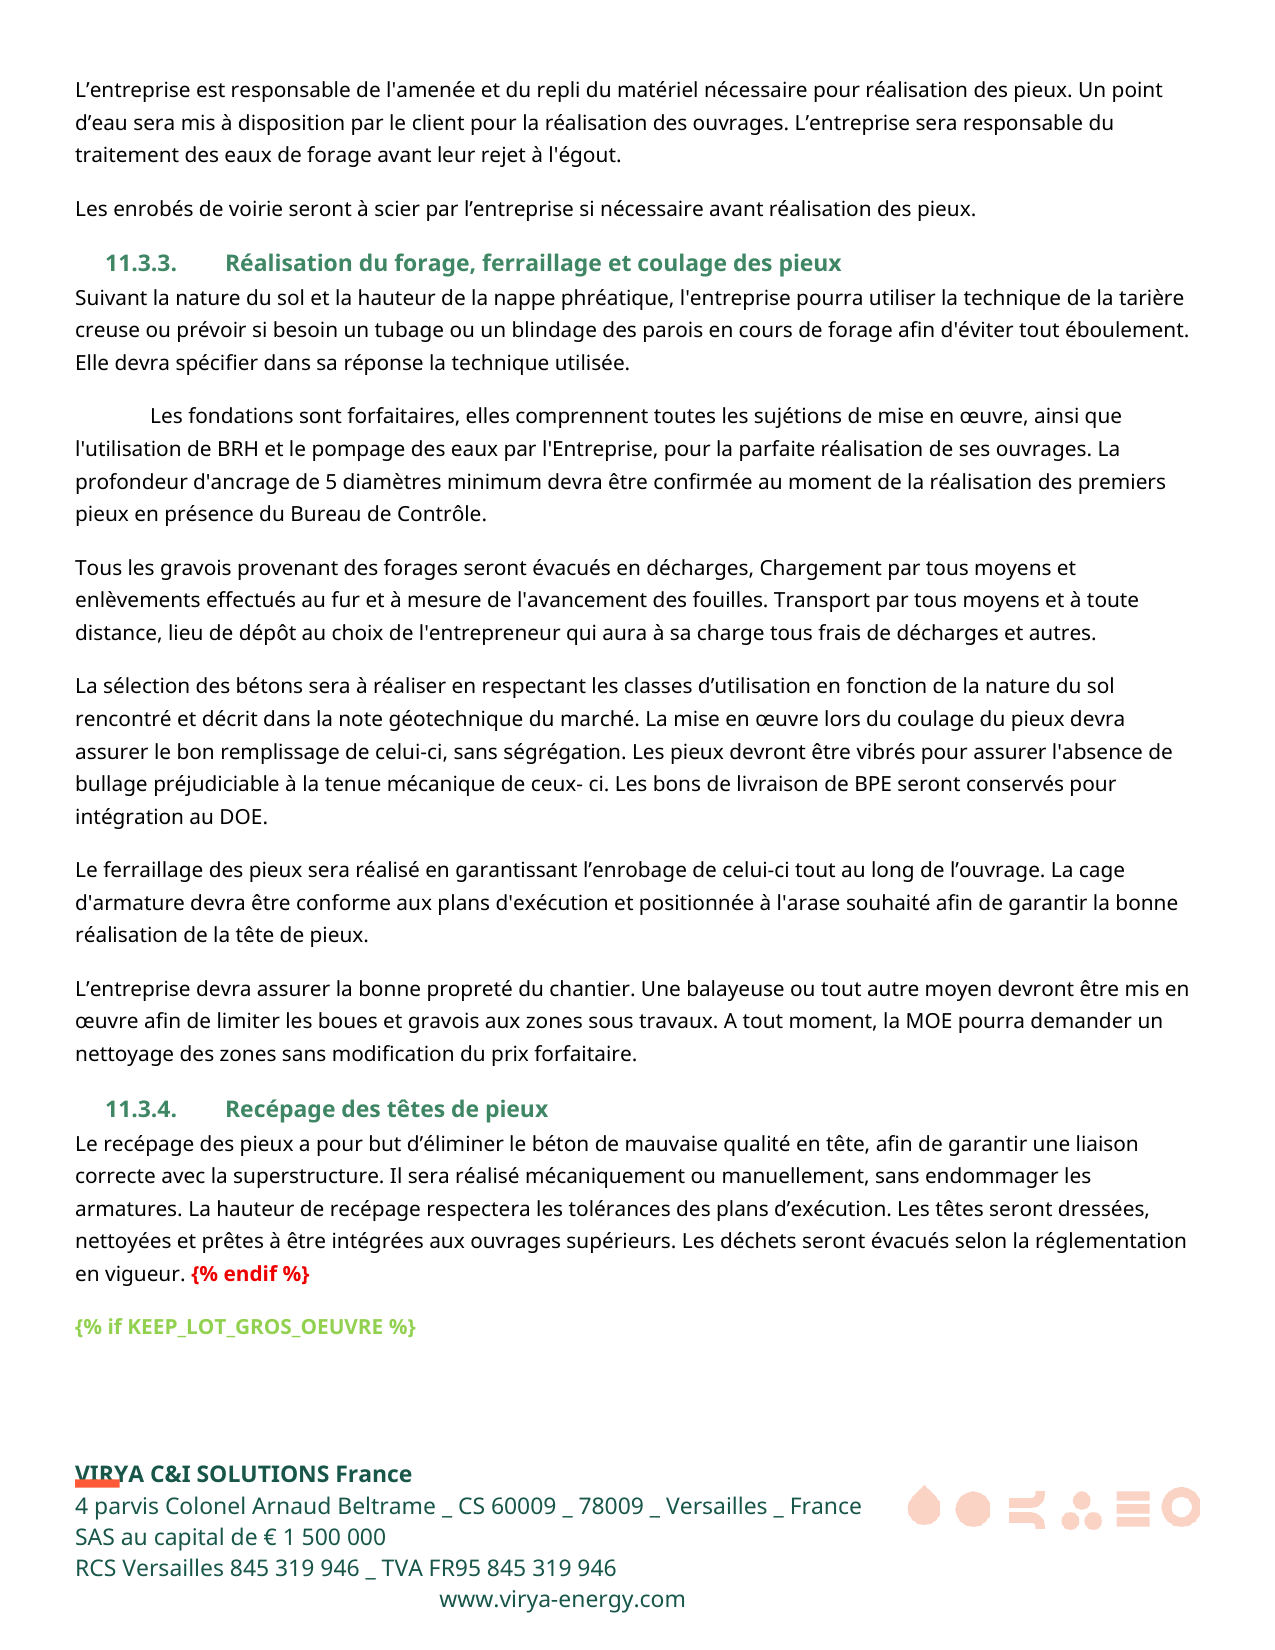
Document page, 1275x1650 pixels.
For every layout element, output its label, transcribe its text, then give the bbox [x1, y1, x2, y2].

subtitle La sélection des bétons sera à réaliser en respectant les classes d’utilisation en fonction de la nature du sol rencontré et décrit dans la note géotechnique du marché. La mise en œuvre lors du coulage du pieux devra assurer le bon remplissage de celui-ci, sans ségrégation. Les pieux devront être vibrés pour assurer l'absence de bullage préjudiciable à la tenue mécanique de ceux- ci. Les bons de livraison de BPE seront conservés pour intégration au DOE. [75, 672, 1200, 830]
subtitle Les fondations sont forfaitaires, elles comprennent toutes les sujétions de mise en œuvre, ainsi que l'utilisation de BRH et le pompage des eaux par l'Entreprise, pour la parfaite réalisation de ses ouvrages. La profondeur d'ancrage de 5 diamètres minimum devra être confirmée au moment de la réalisation des premiers pieux en présence du Bureau de Contrôle. [75, 402, 1200, 528]
picture [1161, 1487, 1200, 1527]
picture [1009, 1512, 1045, 1529]
picture [1061, 1491, 1102, 1530]
subtitle Les enrobés de voirie seront à scier par l’entreprise si nécessaire avant réalisation des pieux. [75, 194, 1200, 222]
subtitle Tous les gravois provenant des forages seront évacués en décharges, Chargement par tous moyens et enlèvements effectués au fur et à mesure de l'avancement des fouilles. Transport par tous moyens et à toute distance, lieu de dépôt au choix de l'entrepreneur qui aura à sa charge tous frais de décharges et autres. [75, 553, 1200, 647]
subtitle Suivant la nature du sol et la hauteur de la nappe phréatique, l'entreprise pourra utiliser la technique de la tarière creuse ou prévoir si besoin un tubage ou un blindage des parois en cours de forage afin d'éviter tout éboulement. Elle devra spécifier dans sa réponse la technique utilisée. [75, 283, 1200, 377]
subtitle Le recépage des pieux a pour but d’éliminer le béton de mauvaise qualité en tête, afin de garantir une liaison correcte avec la superstructure. Il sera réalisé mécaniquement ou manuellement, sans endommager les armatures. La hauteur de recépage respectera les tolérances des plans d’exécution. Les têtes seront dressées, nettoyées et prêtes à être intégrées aux ouvrages supérieurs. Les déchets seront évacués selon la réglementation en vigueur. {% endif %} [75, 1129, 1200, 1287]
subtitle Le ferraillage des pieux sera réalisé en garantissant l’enrobage de celui-ci tout au long de l’ouvrage. La cage d'armature devra être conforme aux plans d'exécution et positionnée à l'arase souhaité afin de garantir la bonne réalisation de la tête de pieux. [75, 855, 1200, 949]
subtitle {% if KEEP_LOT_GROS_OEUVRE %} [75, 1312, 1200, 1341]
subtitle L’entreprise est responsable de l'amenée et du repli du matériel nécessaire pour réalisation des pieux. Un point d’eau sera mis à disposition par le client pour la réalisation des ouvrages. L’entreprise sera responsable du traitement des eaux de forage avant leur rejet à l'égout. [75, 75, 1200, 169]
picture [955, 1491, 991, 1527]
picture [907, 1485, 940, 1525]
text Réalisation du forage, ferraillage et coulage des pieux [105, 247, 1200, 278]
subtitle L’entreprise devra assurer la bonne propreté du chantier. Une balayeuse ou tout autre moyen devront être mis en œuvre afin de limiter les boues et gravois aux zones sous travaux. A tout moment, la MOE pourra demander un nettoyage des zones sans modification du prix forfaitaire. [75, 974, 1200, 1068]
picture [1009, 1491, 1045, 1508]
text Recépage des têtes de pieux [105, 1093, 1200, 1124]
